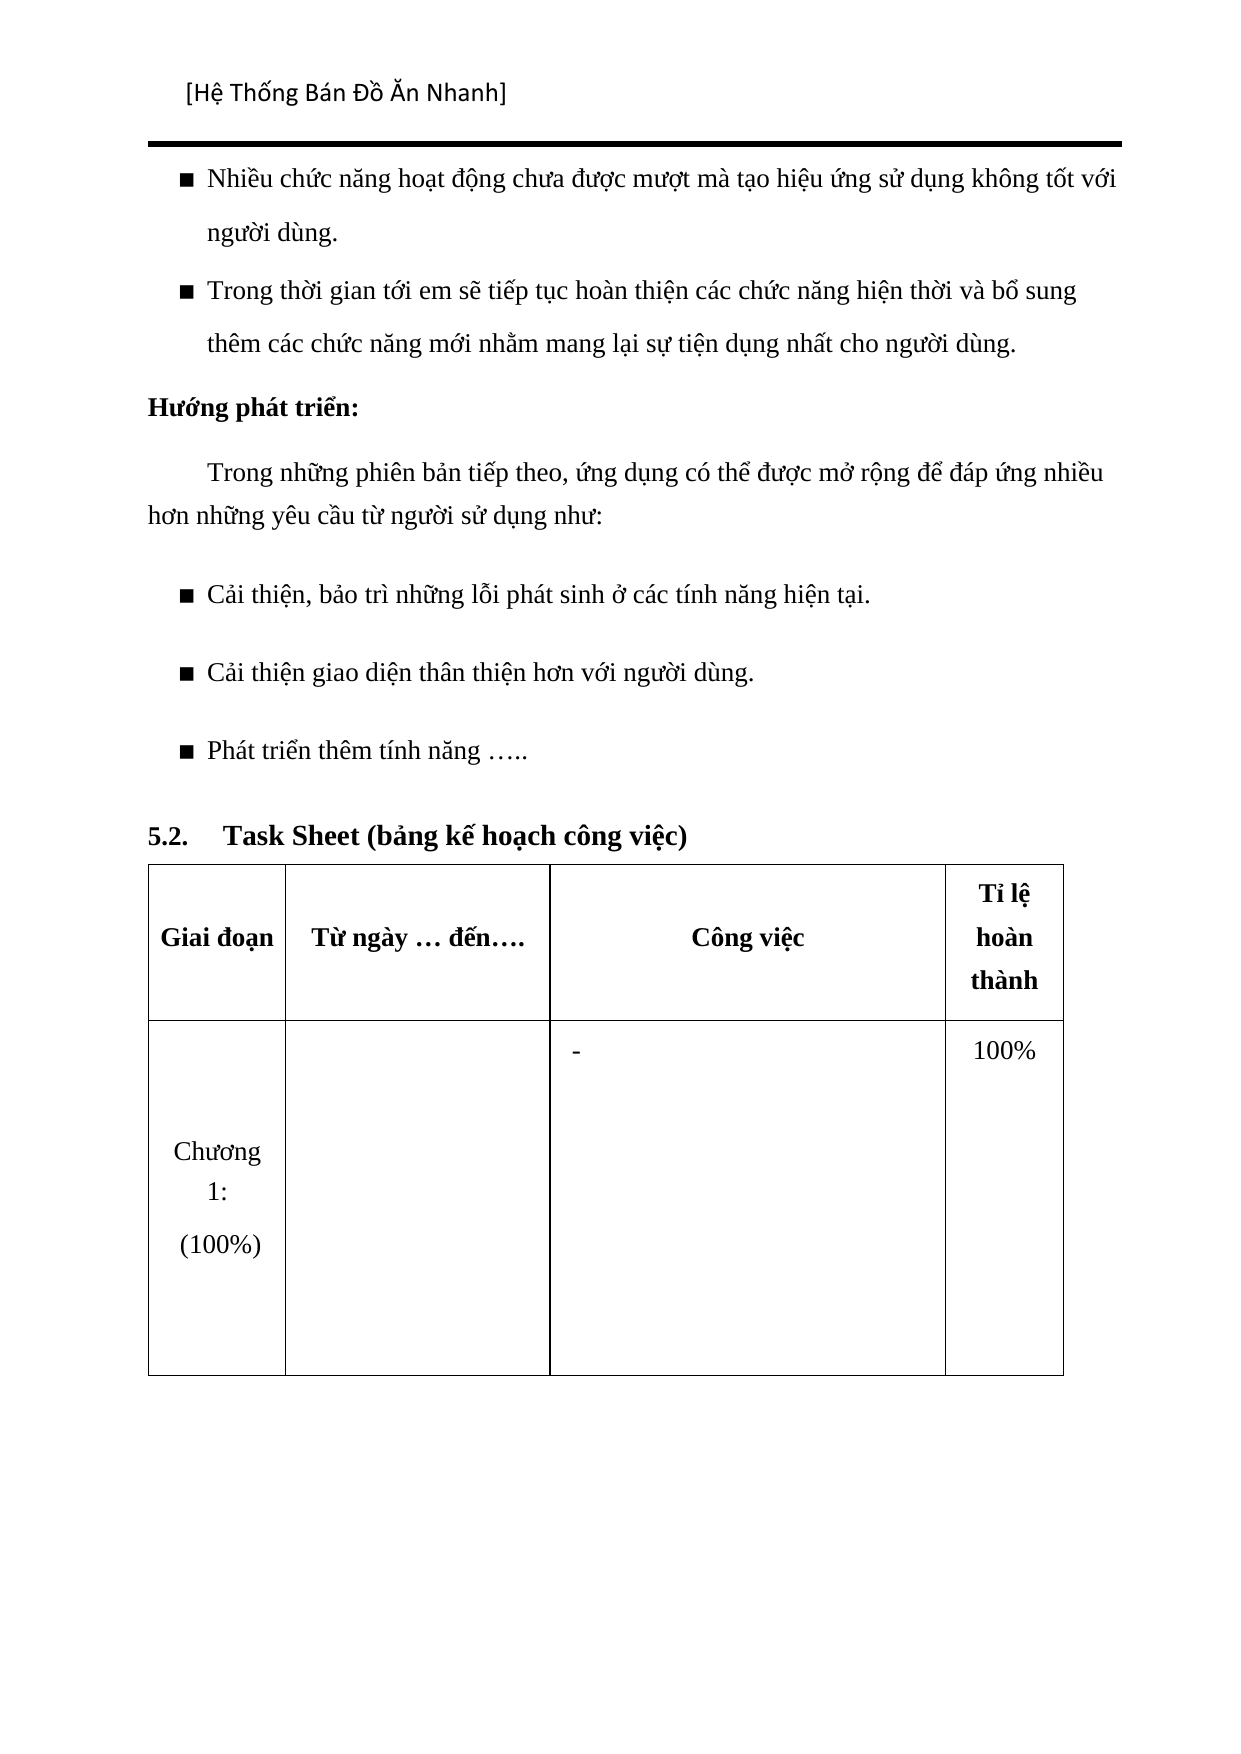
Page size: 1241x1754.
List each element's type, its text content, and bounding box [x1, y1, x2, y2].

list Trong thời gian tới em sẽ tiếp tục hoàn thiện các chức năng hiện thời và bổ sung thêm các chức năng mới nhằm mang lại sự tiện dụng nhất cho người dùng. [177, 259, 1122, 358]
table_cell 100% [946, 1021, 1063, 1375]
table_cell [551, 1021, 945, 1375]
list Nhiều chức năng hoạt động chưa được mượt mà tạo hiệu ứng sử dụng không tốt với người dùng. [177, 148, 1122, 247]
table_header Từ ngày … đến…. [286, 865, 549, 1020]
table_header Giai đoạn [149, 865, 285, 1020]
list Cải thiện, bảo trì những lỗi phát sinh ở các tính năng hiện tại. [177, 564, 1122, 619]
table_header Tỉ lệ hoàn thành [946, 865, 1063, 1020]
list Cải thiện giao diện thân thiện hơn với người dùng. [177, 641, 1122, 697]
list Phát triển thêm tính năng ….. [177, 719, 1122, 775]
table_header Công việc [551, 865, 945, 1020]
text Trong những phiên bản tiếp theo, ứng dụng có thể được mở rộng để đáp ứng nhiều hơn những yêu cầu từ người sử dụng như: [148, 456, 1122, 531]
subtitle Task Sheet (bảng kế hoạch công việc) [148, 818, 1122, 851]
table_cell Chương 1: (100%) [149, 1021, 285, 1375]
table_cell [286, 1021, 549, 1375]
text Hướng phát triển: [148, 391, 1122, 423]
